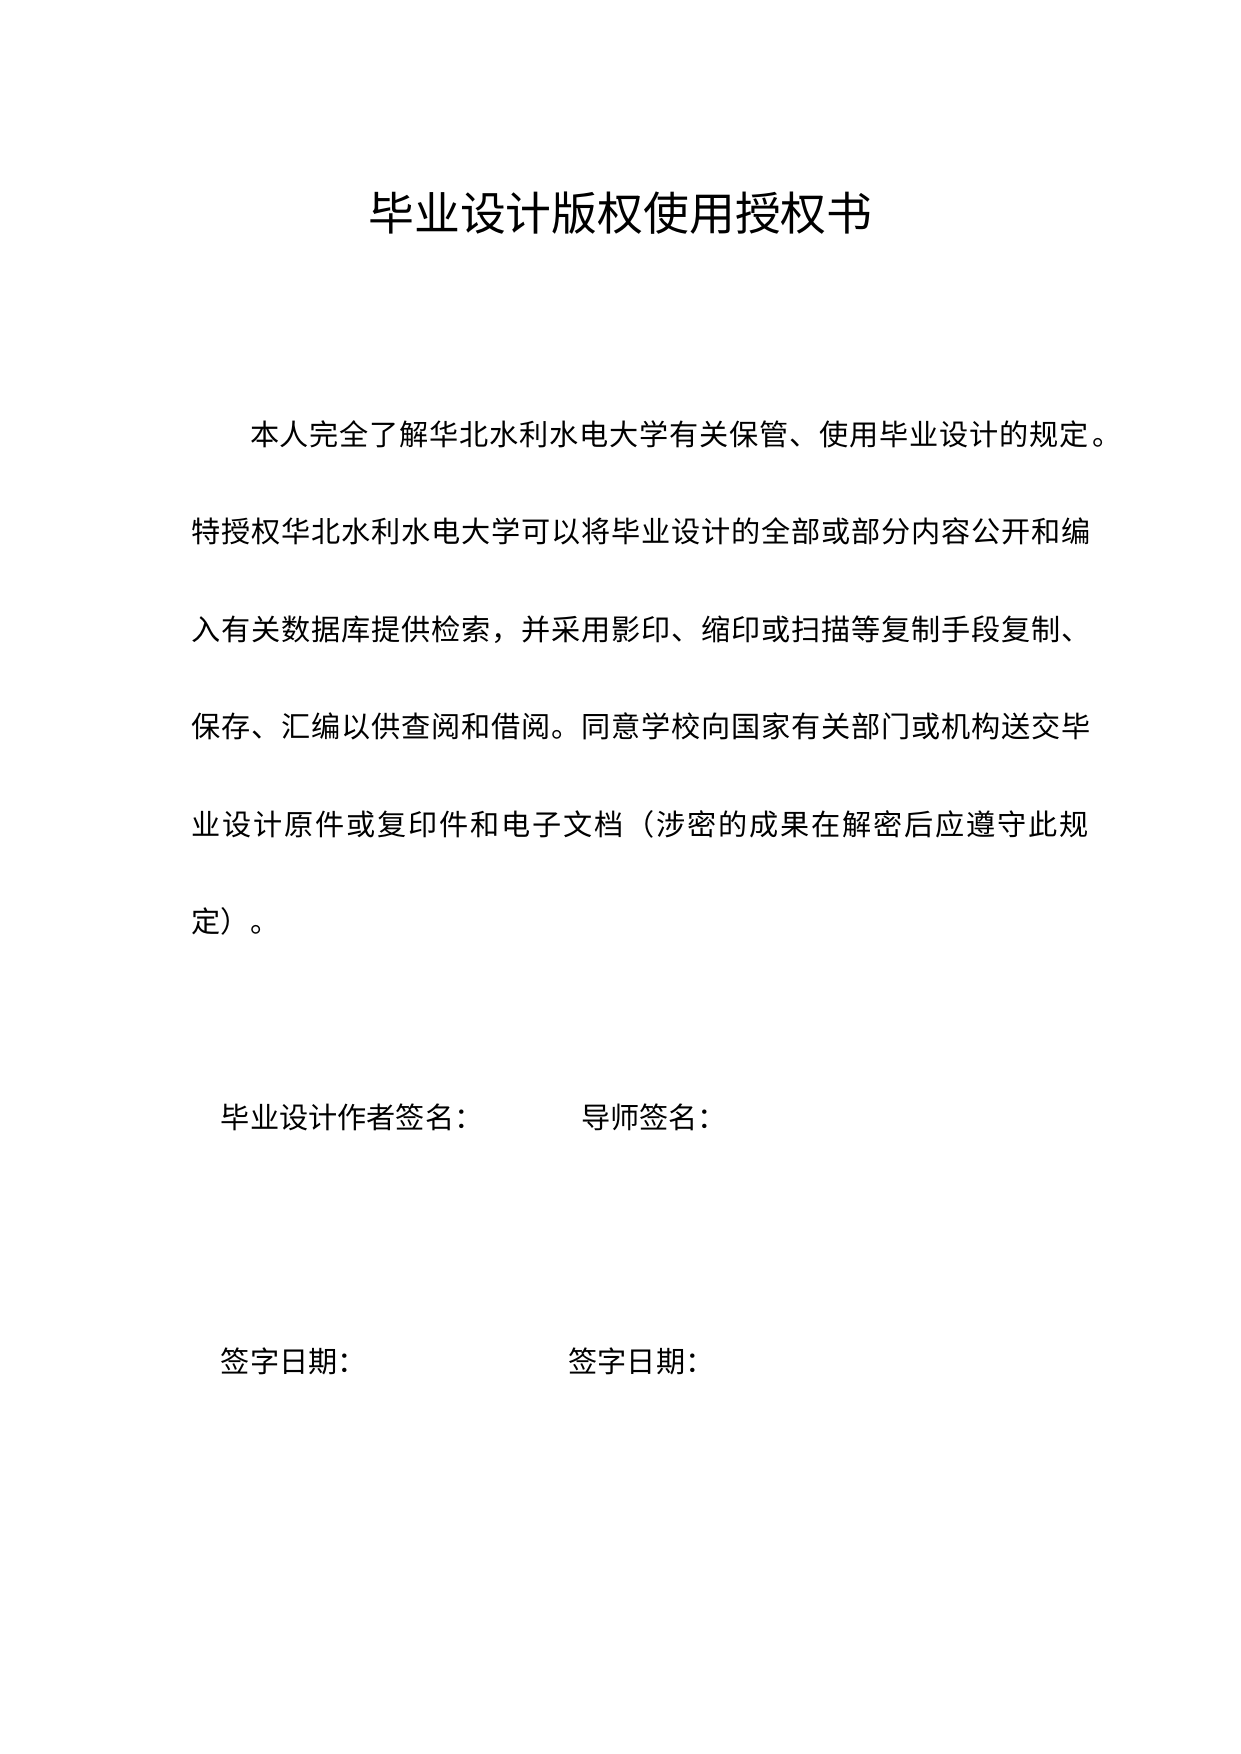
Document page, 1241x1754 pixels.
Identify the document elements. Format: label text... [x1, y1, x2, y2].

text 毕业设计作者签名： 导师签名： [148, 1083, 1092, 1148]
text 毕业设计版权使用授权书 [148, 162, 1092, 259]
text 签字日期： 签字日期： [148, 1339, 1092, 1381]
text 本人完全了解华北水利水电大学有关保管、使用毕业设计的规定。特授权华北水利水电大学可以将毕业设计的全部或部分内容公开和编入有关数据库提供检索，并采用影印、缩印或扫描等复制手段复制、保存、汇编以供查阅和借阅。同意学校向国家有关部门或机构送交毕业设计原件或复印件和电子文档（涉密的成果在解密后应遵守此规定）。 [191, 400, 1092, 952]
